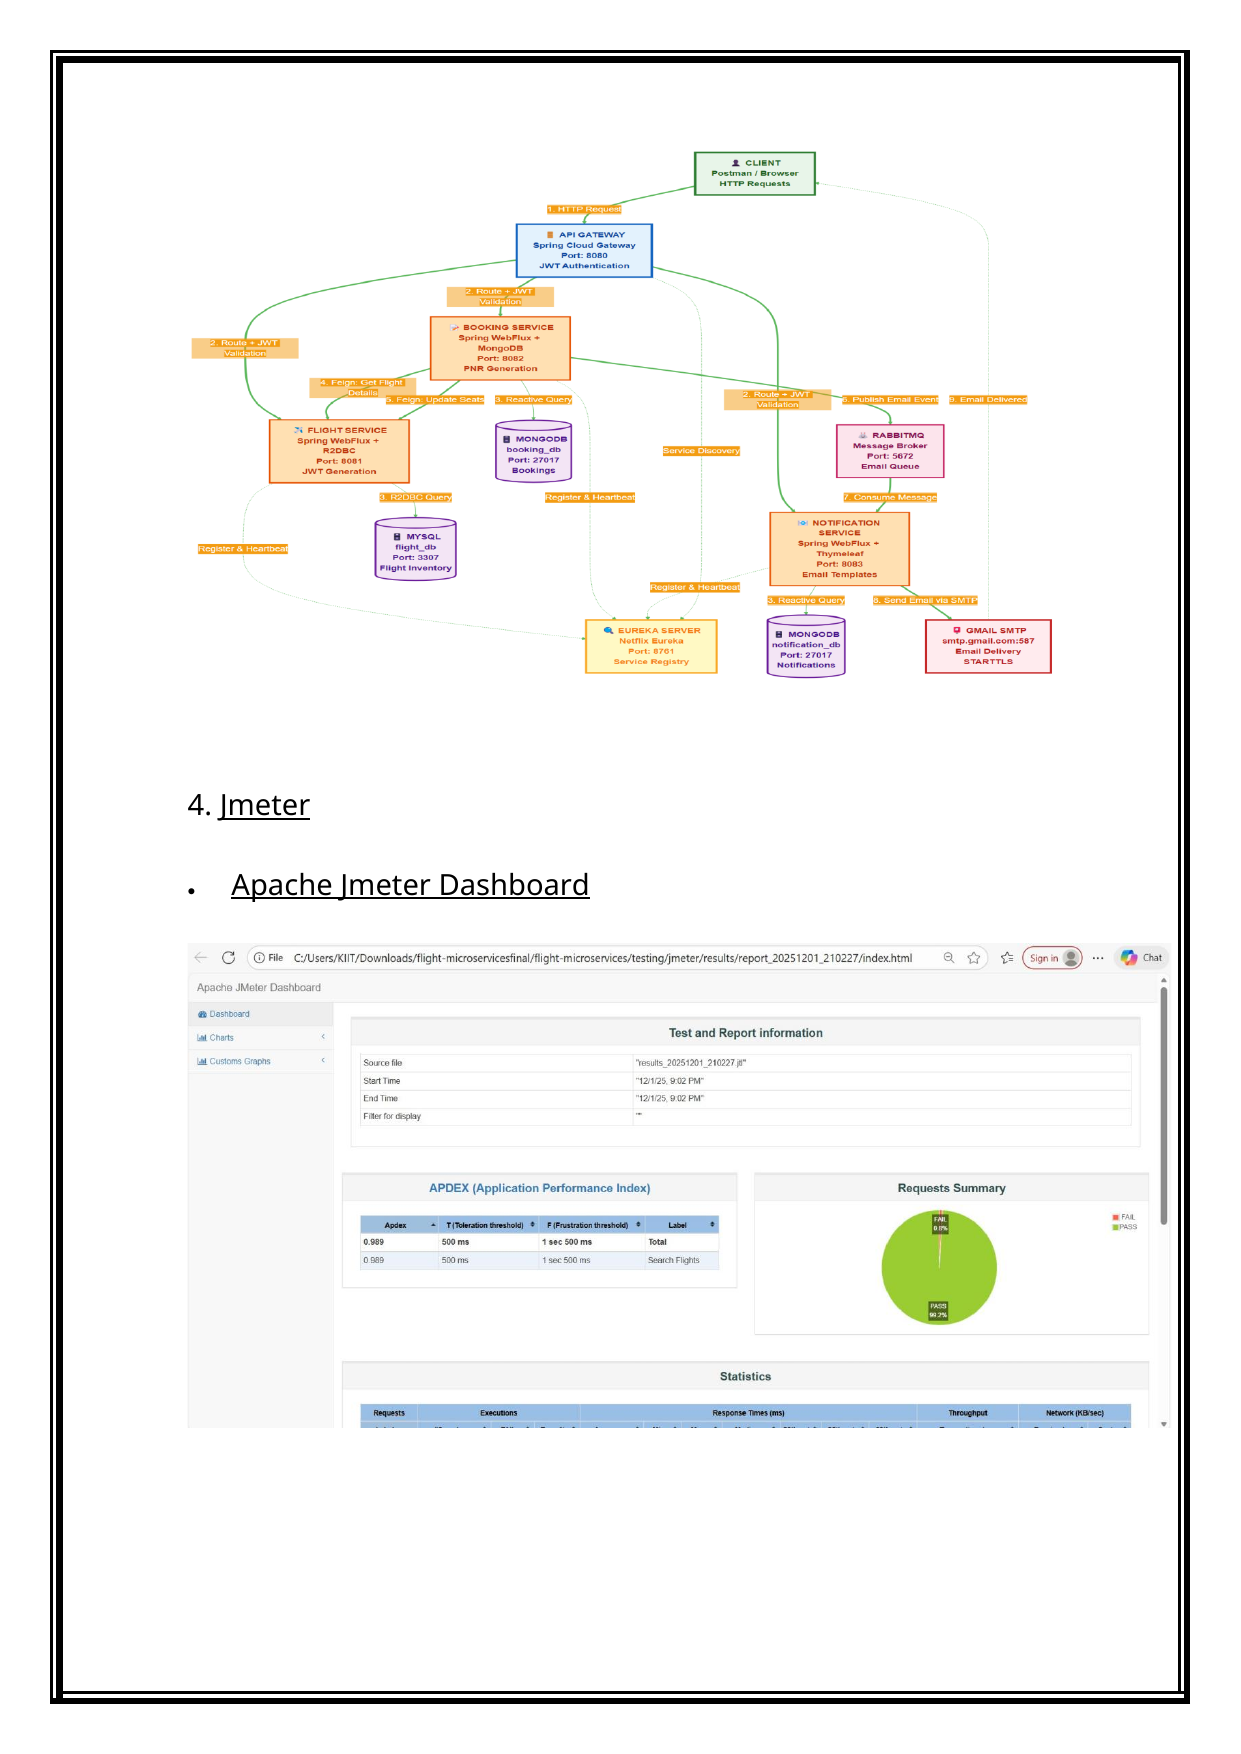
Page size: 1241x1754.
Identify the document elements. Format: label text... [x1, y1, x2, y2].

picture [187, 943, 1172, 1428]
list Jmeter [187, 784, 1053, 824]
list Apache Jmeter Dashboard [187, 864, 1053, 903]
picture [187, 150, 1059, 683]
